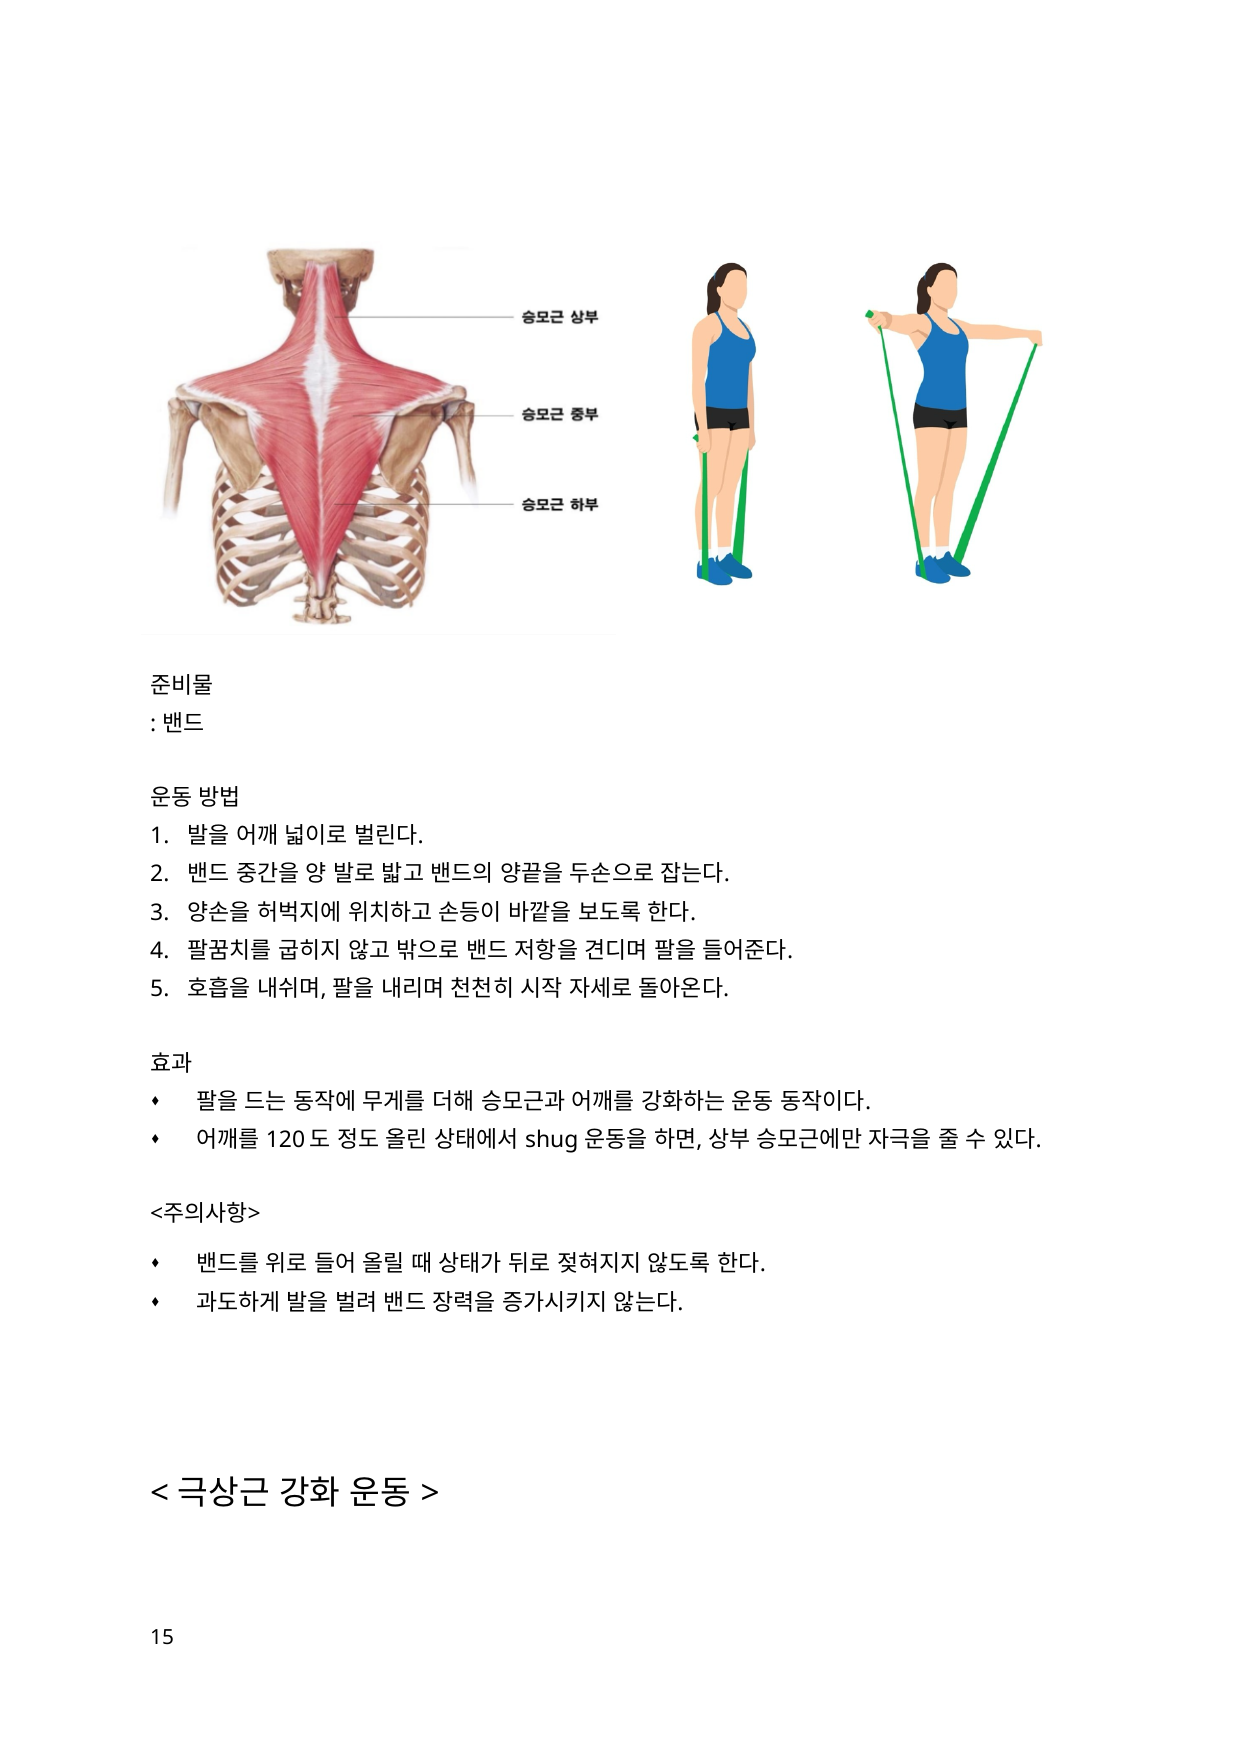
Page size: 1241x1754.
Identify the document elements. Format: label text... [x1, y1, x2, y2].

list 어깨를 120도 정도 올린 상태에서 shug 운동을 하면, 상부 승모근에만 자극을 줄 수 있다. [150, 1121, 1090, 1154]
list 발을 어깨 넓이로 벌린다. [150, 817, 1090, 850]
text 효과 [150, 1044, 1090, 1078]
list 과도하게 발을 벌려 밴드 장력을 증가시키지 않는다. [150, 1284, 1090, 1317]
list 밴드를 위로 들어 올릴 때 상태가 뒤로 젖혀지지 않도록 한다. [150, 1245, 1090, 1279]
text : 밴드 [150, 704, 1090, 738]
list 호흡을 내쉬며, 팔을 내리며 천천히 시작 자세로 돌아온다. [150, 970, 1090, 1004]
text <주의사항> [150, 1195, 1090, 1229]
list 밴드 중간을 양 발로 밟고 밴드의 양끝을 두손으로 잡는다. [150, 855, 1090, 889]
text 운동 방법 [150, 779, 1090, 812]
list 양손을 허벅지에 위치하고 손등이 바깥을 보도록 한다. [150, 894, 1090, 927]
list 팔을 드는 동작에 무게를 더해 승모근과 어깨를 강화하는 운동 동작이다. [150, 1083, 1090, 1116]
list 팔꿈치를 굽히지 않고 밖으로 밴드 저항을 견디며 팔을 들어준다. [150, 932, 1090, 965]
picture [632, 189, 1100, 669]
text < 극상근 강화 운동 > [150, 1466, 1090, 1514]
picture [141, 223, 617, 636]
